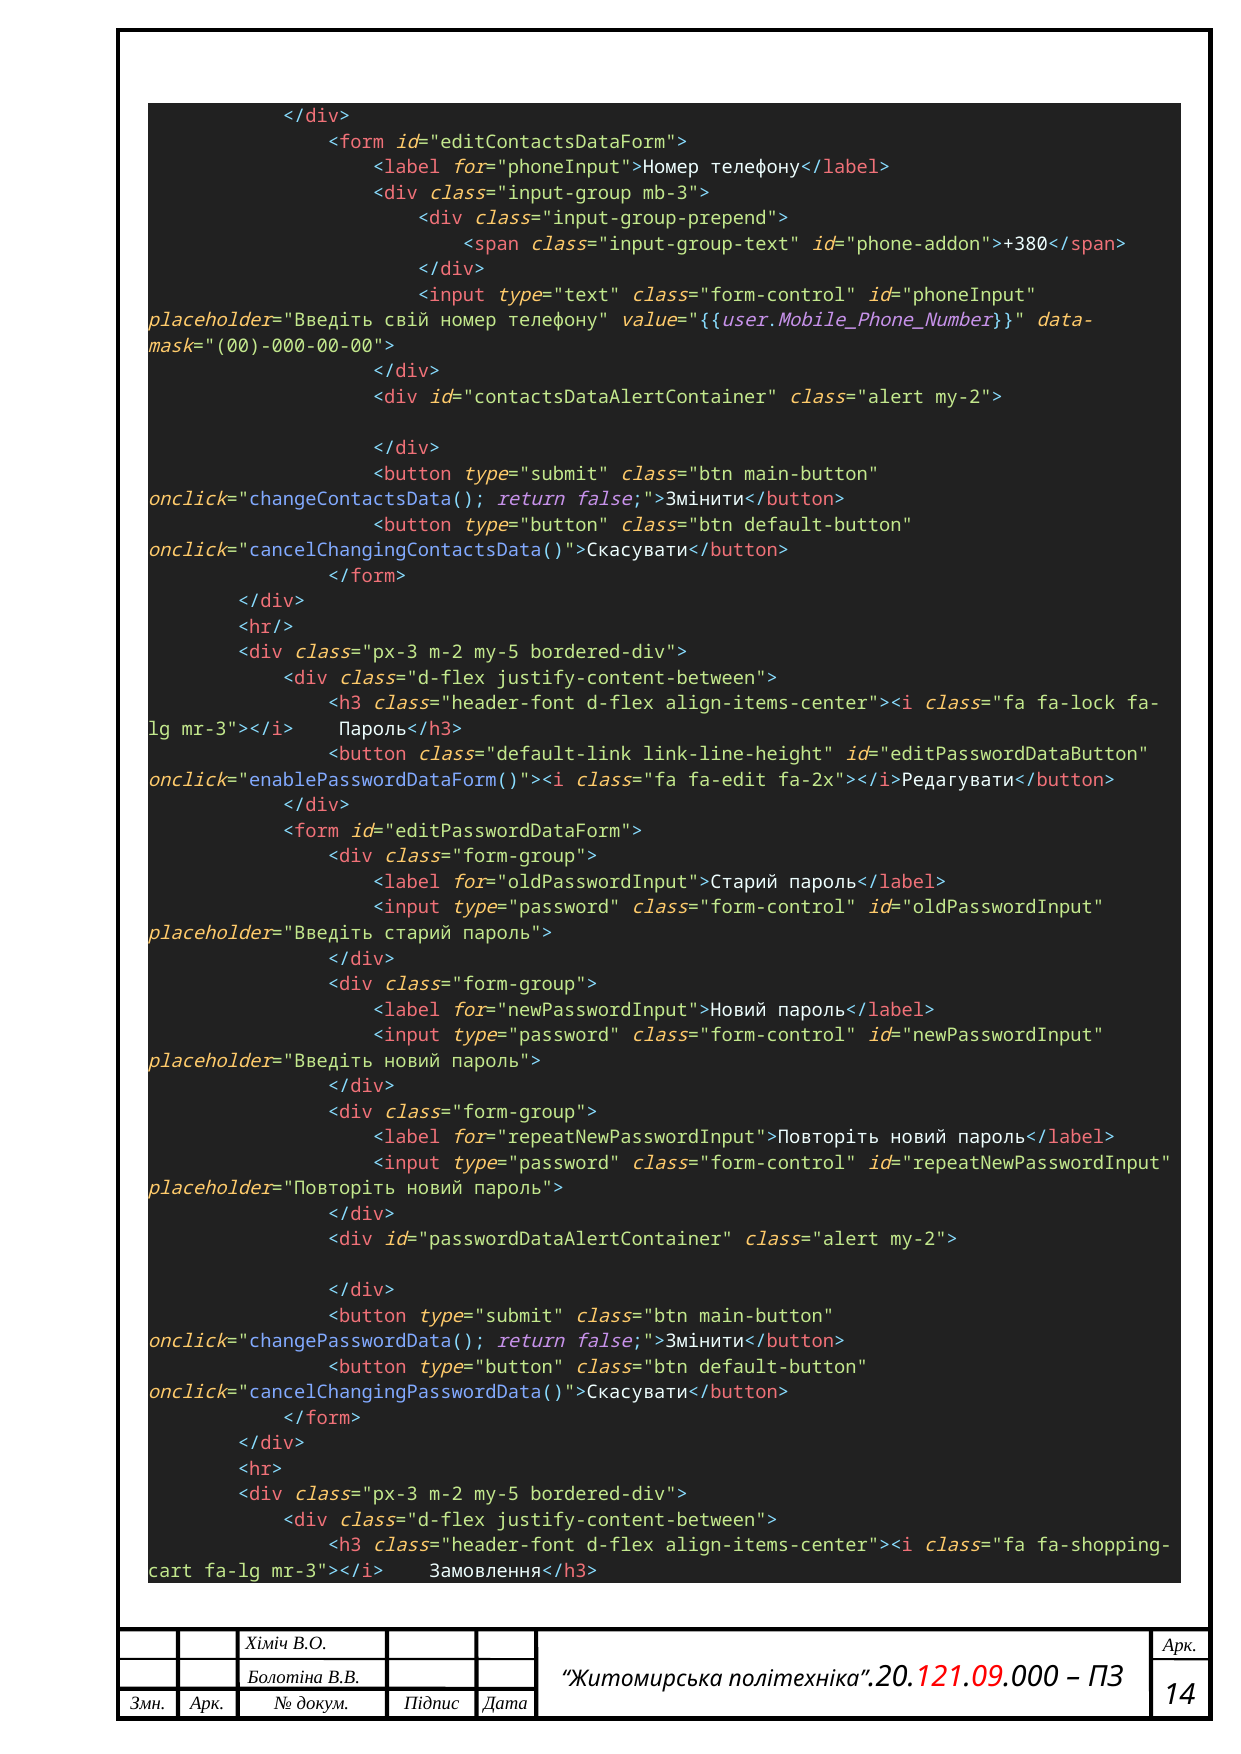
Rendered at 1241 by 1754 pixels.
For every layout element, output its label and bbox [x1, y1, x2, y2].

text [148, 103, 1181, 1583]
